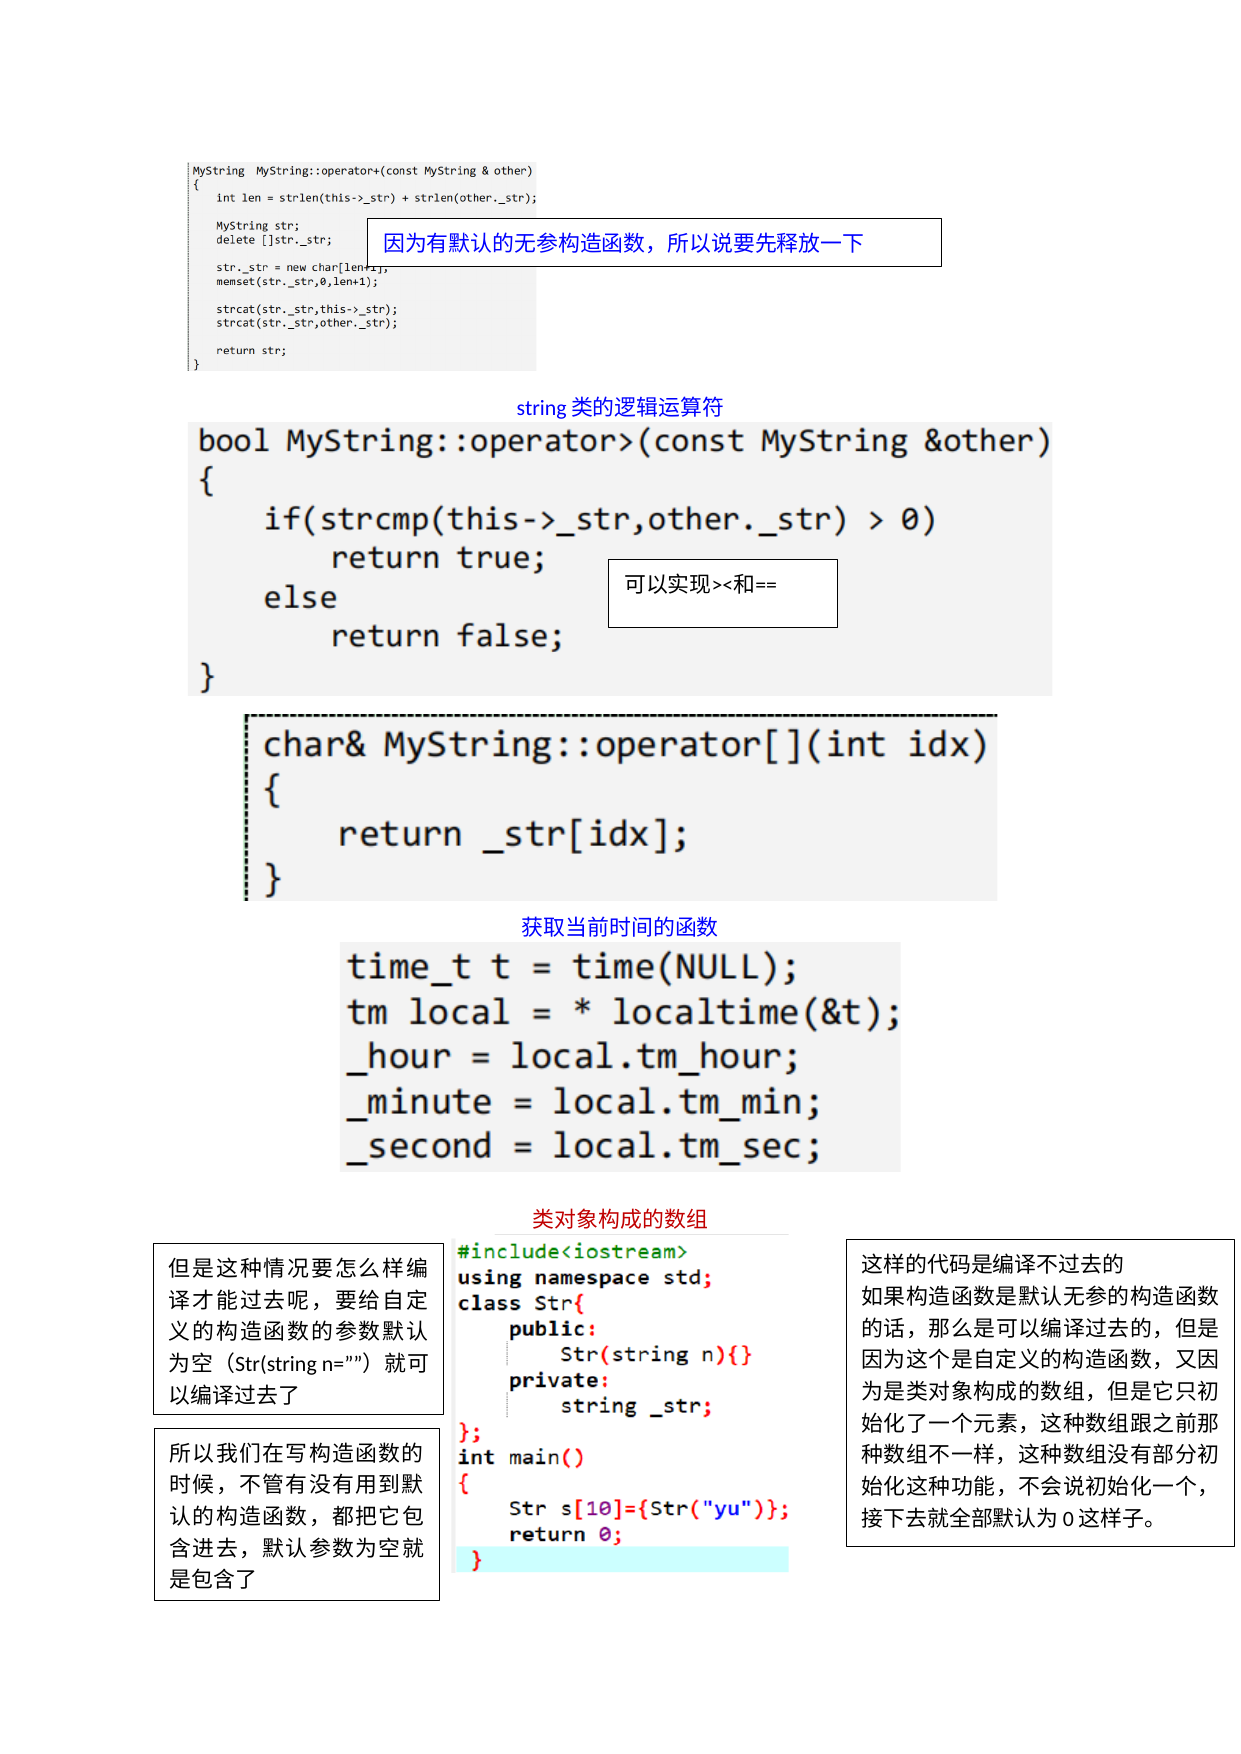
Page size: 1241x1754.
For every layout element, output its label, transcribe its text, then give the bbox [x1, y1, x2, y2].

list 获取当前时间的函数 [187, 909, 1053, 942]
picture [339, 942, 901, 1172]
picture [187, 162, 537, 371]
picture [242, 714, 998, 901]
list 类对象构成的数组 [187, 1202, 1053, 1234]
list string类的逻辑运算符 [187, 389, 1053, 422]
picture [187, 422, 1053, 696]
picture [451, 1234, 789, 1573]
